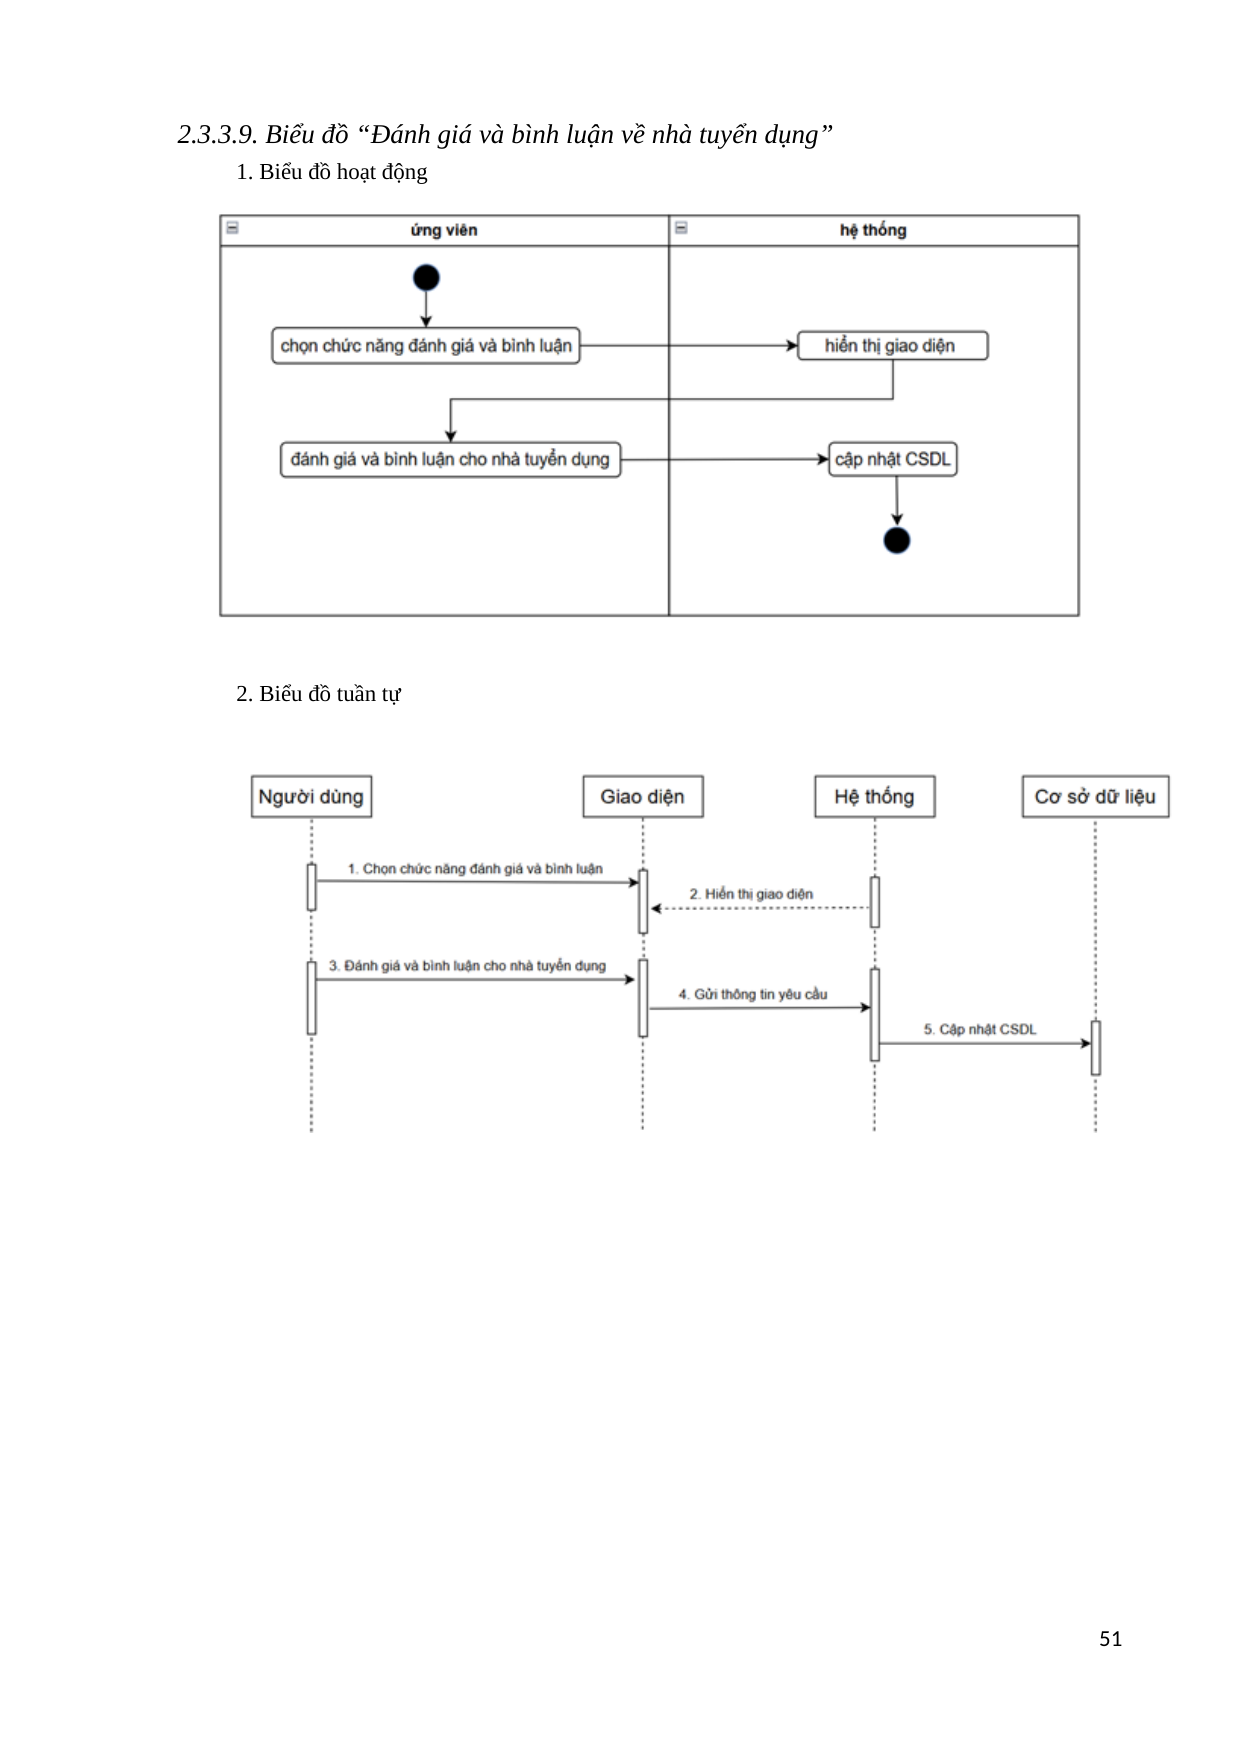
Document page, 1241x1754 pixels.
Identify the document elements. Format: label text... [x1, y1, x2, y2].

subtitle 2.3.3.9. Biểu đồ “Đánh giá và bình luận về nhà tuyển dụng” [177, 118, 1122, 149]
picture [236, 740, 1182, 1133]
text 2. Biểu đồ tuần tự [177, 680, 1122, 706]
text 1. Biểu đồ hoạt động [177, 158, 1122, 198]
picture [177, 198, 1123, 646]
